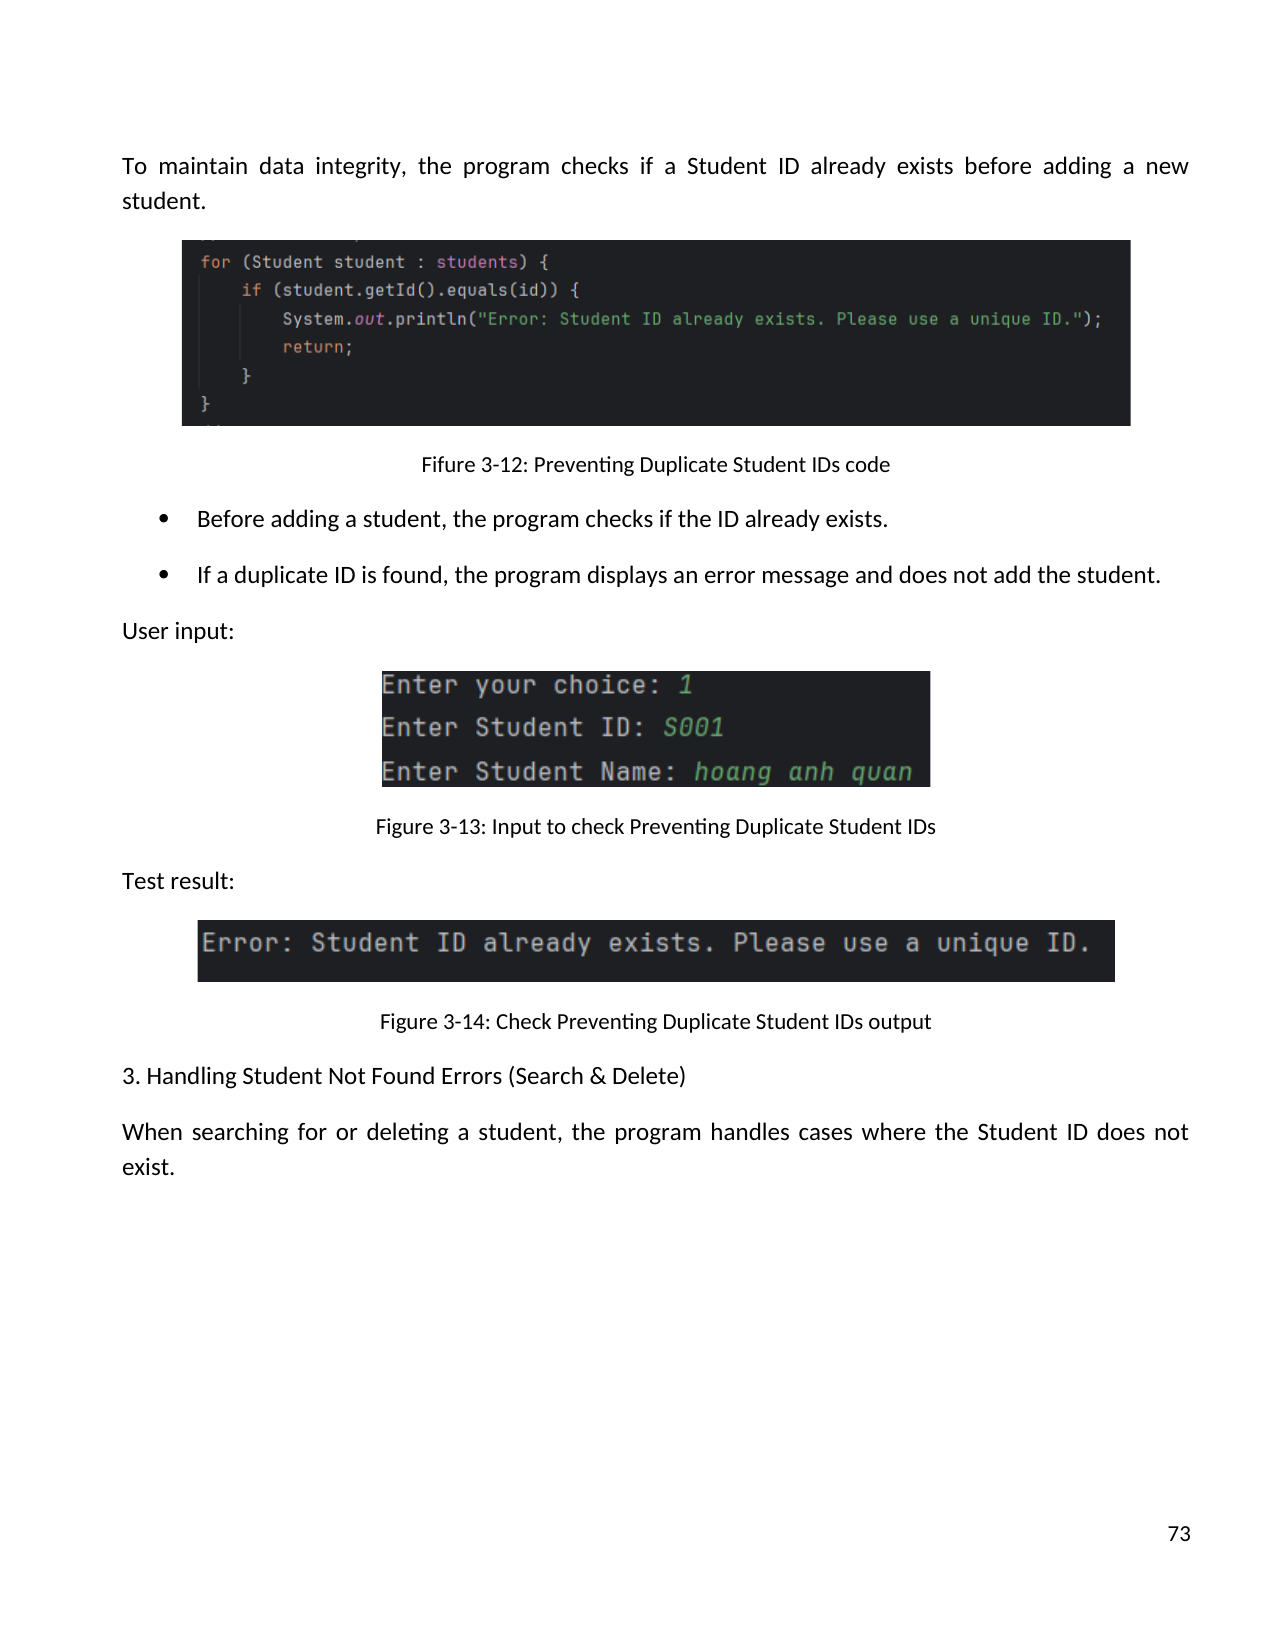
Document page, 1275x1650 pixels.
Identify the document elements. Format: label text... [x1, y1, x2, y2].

text Figure 3-13: Input to check Preventing Duplicate Student IDs [122, 812, 1191, 840]
text User input: [122, 615, 1191, 646]
picture [181, 240, 1131, 426]
picture [197, 920, 1115, 982]
text Test result: [122, 865, 1191, 896]
text Figure 3-14: Check Preventing Duplicate Student IDs output [122, 1007, 1191, 1035]
text When searching for or deleting a student, the program handles cases where the Student ID does not exist. [122, 1116, 1191, 1181]
list Before adding a student, the program checks if the ID already exists. [159, 503, 1191, 534]
picture [382, 671, 931, 787]
text To maintain data integrity, the program checks if a Student ID already exists before adding a new student. [122, 150, 1191, 216]
list If a duplicate ID is found, the program displays an error message and does not add the student. [159, 559, 1191, 590]
text Fifure 3-12: Preventing Duplicate Student IDs code [122, 451, 1191, 478]
text 3. Handling Student Not Found Errors (Search & Delete) [122, 1060, 1191, 1091]
